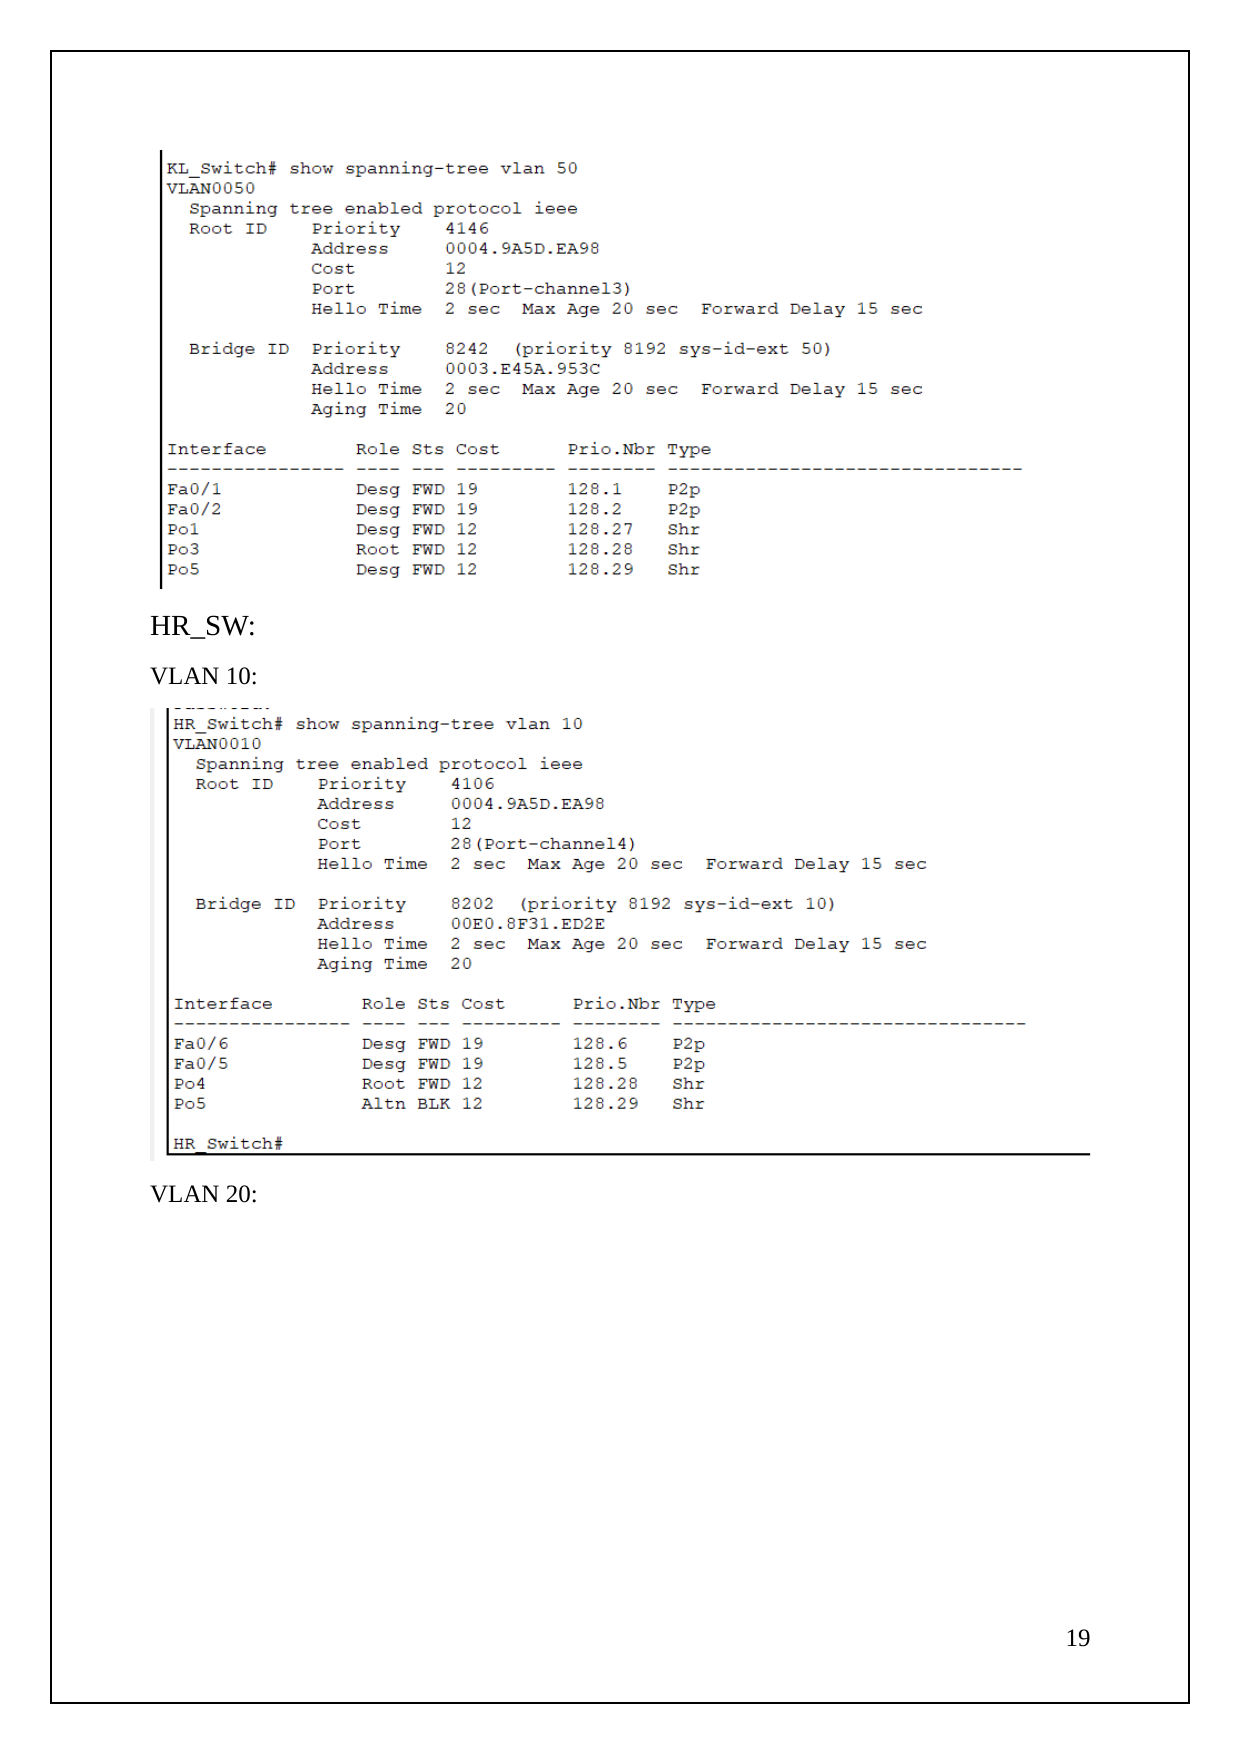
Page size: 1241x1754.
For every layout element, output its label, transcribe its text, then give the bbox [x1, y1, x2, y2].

text VLAN 10: [150, 661, 1090, 689]
picture [150, 150, 1091, 589]
text HR_SW: [150, 608, 1090, 641]
picture [150, 708, 1091, 1161]
text VLAN 20: [150, 1179, 1090, 1208]
